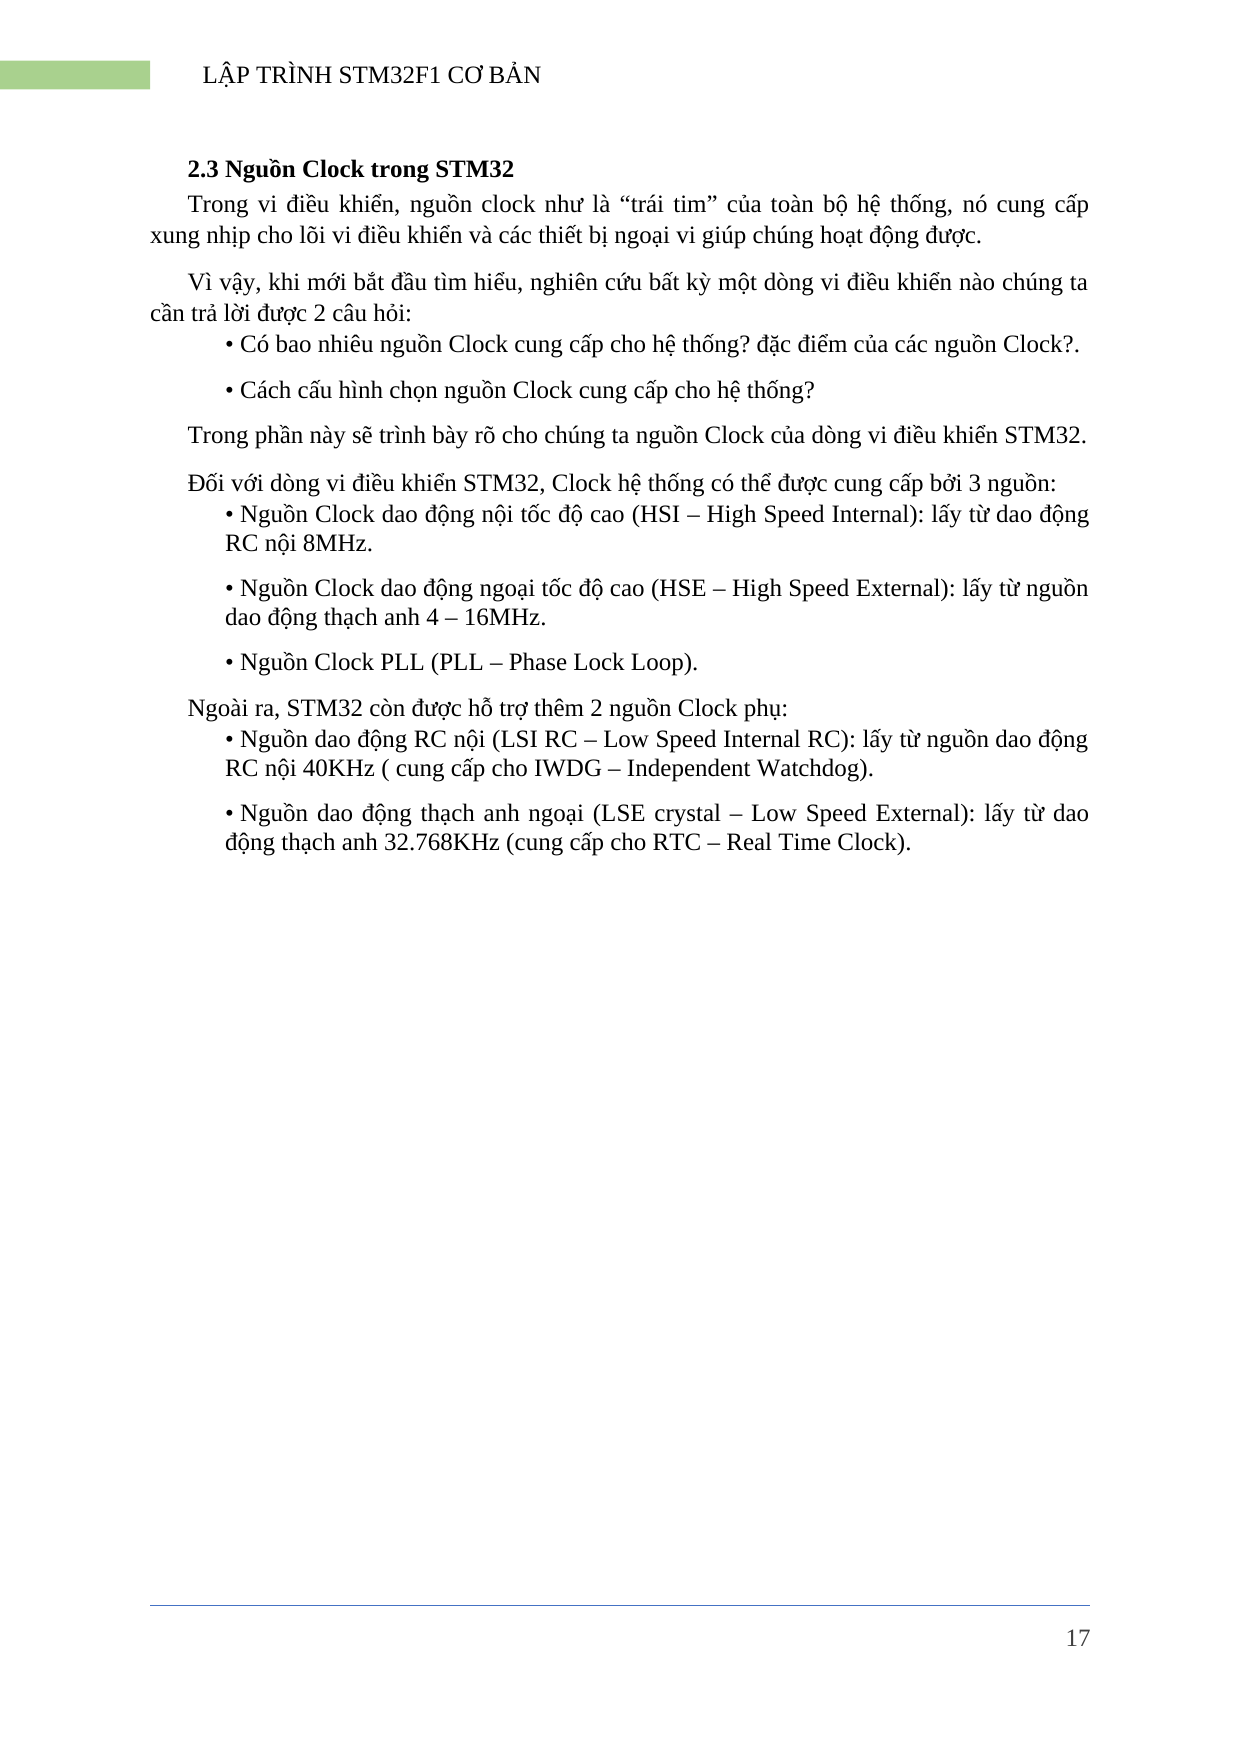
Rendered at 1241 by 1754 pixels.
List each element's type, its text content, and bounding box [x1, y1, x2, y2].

text Đối với dòng vi điều khiển STM32, Clock hệ thống có thể được cung cấp bởi 3 nguồn: [150, 468, 1090, 497]
text Nguồn Clock dao động ngoại tốc độ cao (HSE – High Speed External): lấy từ nguồn dao động thạch anh 4 – 16MHz. [225, 573, 1090, 631]
text Vì vậy, khi mới bắt đầu tìm hiểu, nghiên cứu bất kỳ một dòng vi điều khiển nào chúng ta cần trả lời được 2 câu hỏi: [150, 267, 1090, 327]
text Nguồn Clock dao động nội tốc độ cao (HSI – High Speed Internal): lấy từ dao động RC nội 8MHz. [225, 499, 1090, 557]
text Nguồn dao động RC nội (LSI RC – Low Speed Internal RC): lấy từ nguồn dao động RC nội 40KHz ( cung cấp cho IWDG – Independent Watchdog). [225, 724, 1090, 781]
text Cách cấu hình chọn nguồn Clock cung cấp cho hệ thống? [225, 375, 1090, 404]
text Nguồn Clock PLL (PLL – Phase Lock Loop). [225, 647, 1090, 676]
text Trong phần này sẽ trình bày rõ cho chúng ta nguồn Clock của dòng vi điều khiển STM32. [150, 420, 1090, 449]
list 2.3 Nguồn Clock trong STM32 [187, 154, 1090, 183]
text Nguồn dao động thạch anh ngoại (LSE crystal – Low Speed External): lấy từ dao động thạch anh 32.768KHz (cung cấp cho RTC – Real Time Clock). [225, 798, 1090, 856]
text Ngoài ra, STM32 còn được hỗ trợ thêm 2 nguồn Clock phụ: [150, 693, 1090, 722]
text Có bao nhiêu nguồn Clock cung cấp cho hệ thống? đặc điểm của các nguồn Clock?. [225, 329, 1090, 358]
text Trong vi điều khiển, nguồn clock như là “trái tim” của toàn bộ hệ thống, nó cung cấp xung nhịp cho lõi vi điều khiển và các thiết bị ngoại vi giúp chúng hoạt động được. [150, 189, 1090, 248]
